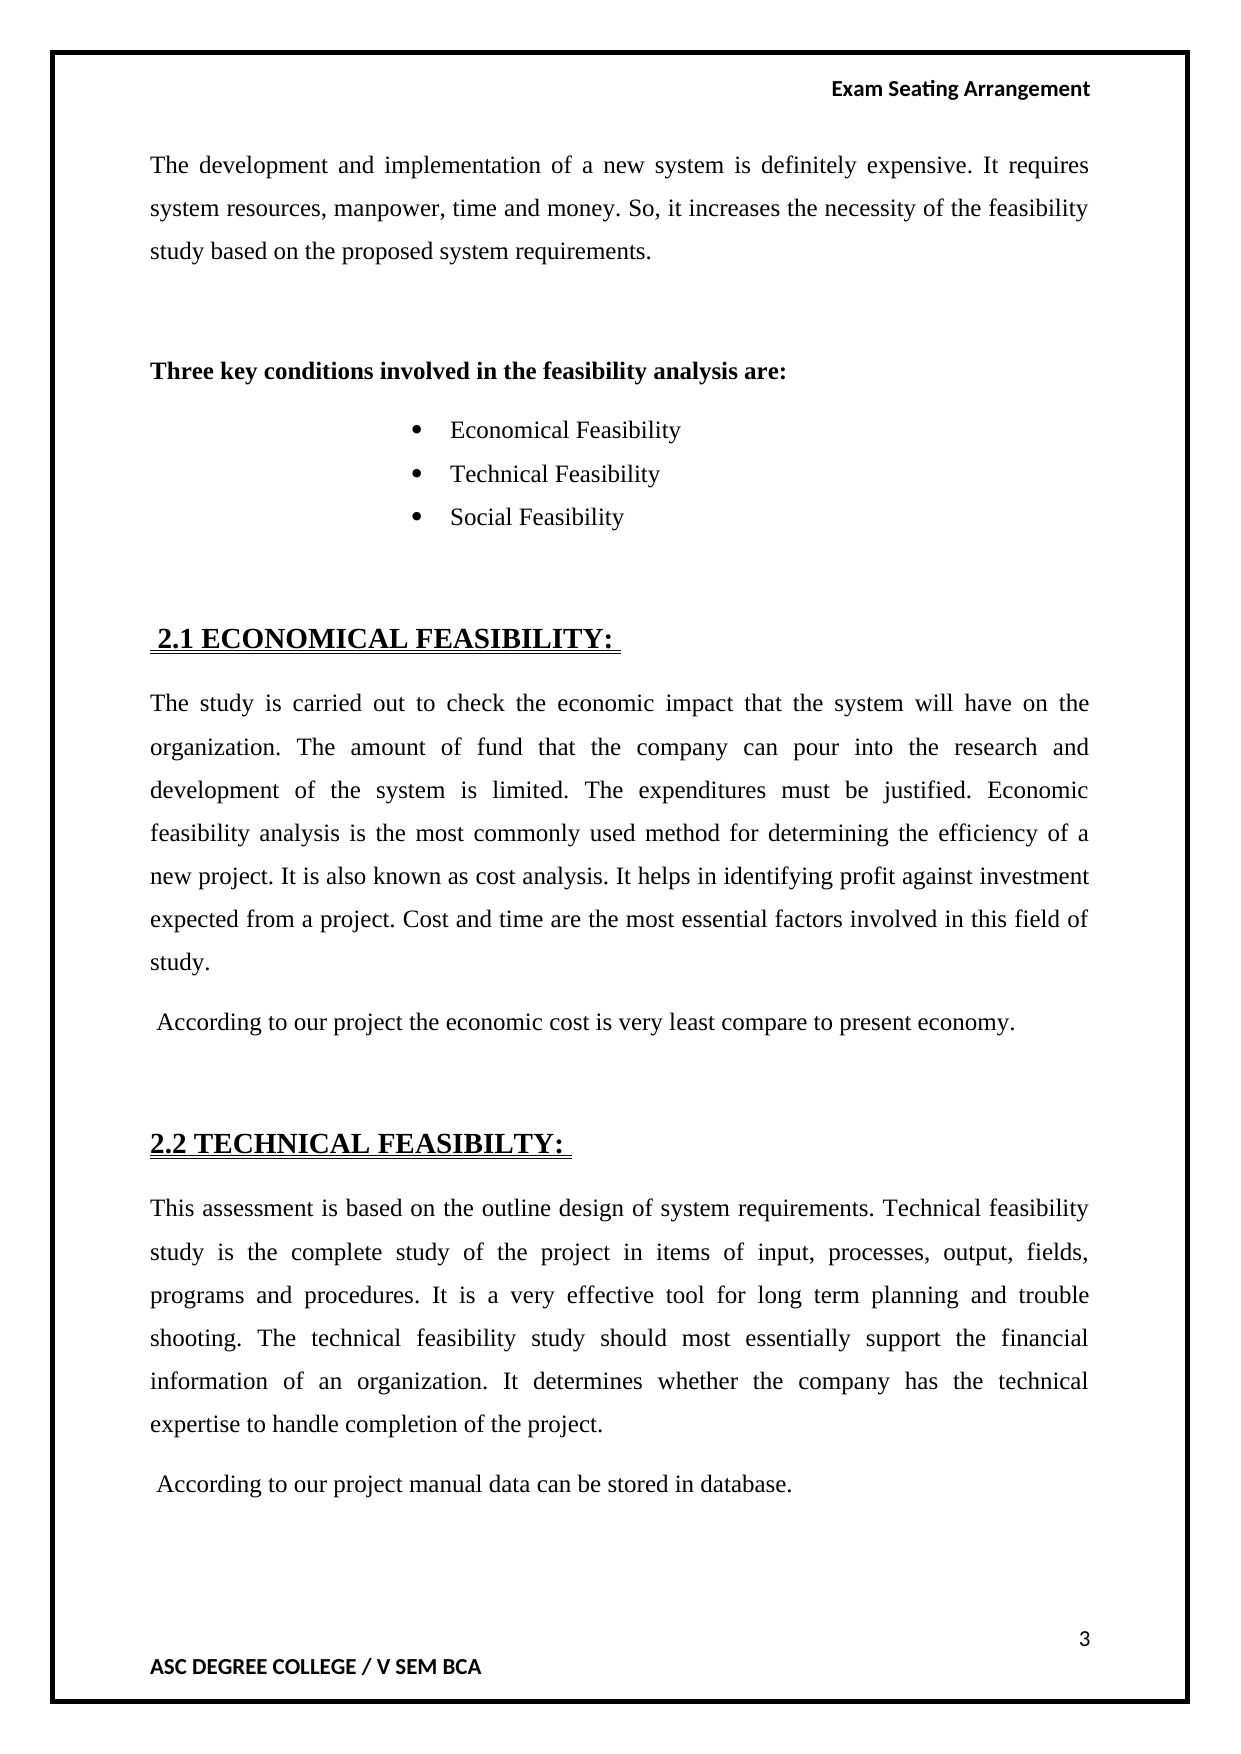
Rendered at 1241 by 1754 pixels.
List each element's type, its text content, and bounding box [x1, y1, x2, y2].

list Social Feasibility [412, 502, 1090, 531]
text According to our project manual data can be stored in database. [150, 1469, 1090, 1498]
text The development and implementation of a new system is definitely expensive. It requires system resources, manpower, time and money. So, it increases the necessity of the feasibility study based on the proposed system requirements. [150, 150, 1090, 265]
text 2.2 TECHNICAL FEASIBILTY: [150, 1127, 1090, 1160]
text This assessment is based on the outline design of system requirements. Technical feasibility study is the complete study of the project in items of input, processes, output, fields, programs and procedures. It is a very effective tool for long term planning and trouble shooting. The technical feasibility study should most essentially support the financial information of an organization. It determines whether the company has the technical expertise to handle completion of the project. [150, 1193, 1090, 1438]
text 2.1 ECONOMICAL FEASIBILITY: [150, 621, 1090, 655]
list Technical Feasibility [412, 459, 1090, 487]
text According to our project the economic cost is very least compare to present economy. [150, 1007, 1090, 1036]
text Three key conditions involved in the feasibility analysis are: [150, 356, 1090, 384]
list Economical Feasibility [412, 416, 1090, 444]
text The study is carried out to check the economic impact that the system will have on the organization. The amount of fund that the company can pour into the research and development of the system is limited. The expenditures must be justified. Economic feasibility analysis is the most commonly used method for determining the efficiency of a new project. It is also known as cost analysis. It helps in identifying profit against investment expected from a project. Cost and time are the most essential factors involved in this field of study. [150, 688, 1090, 976]
